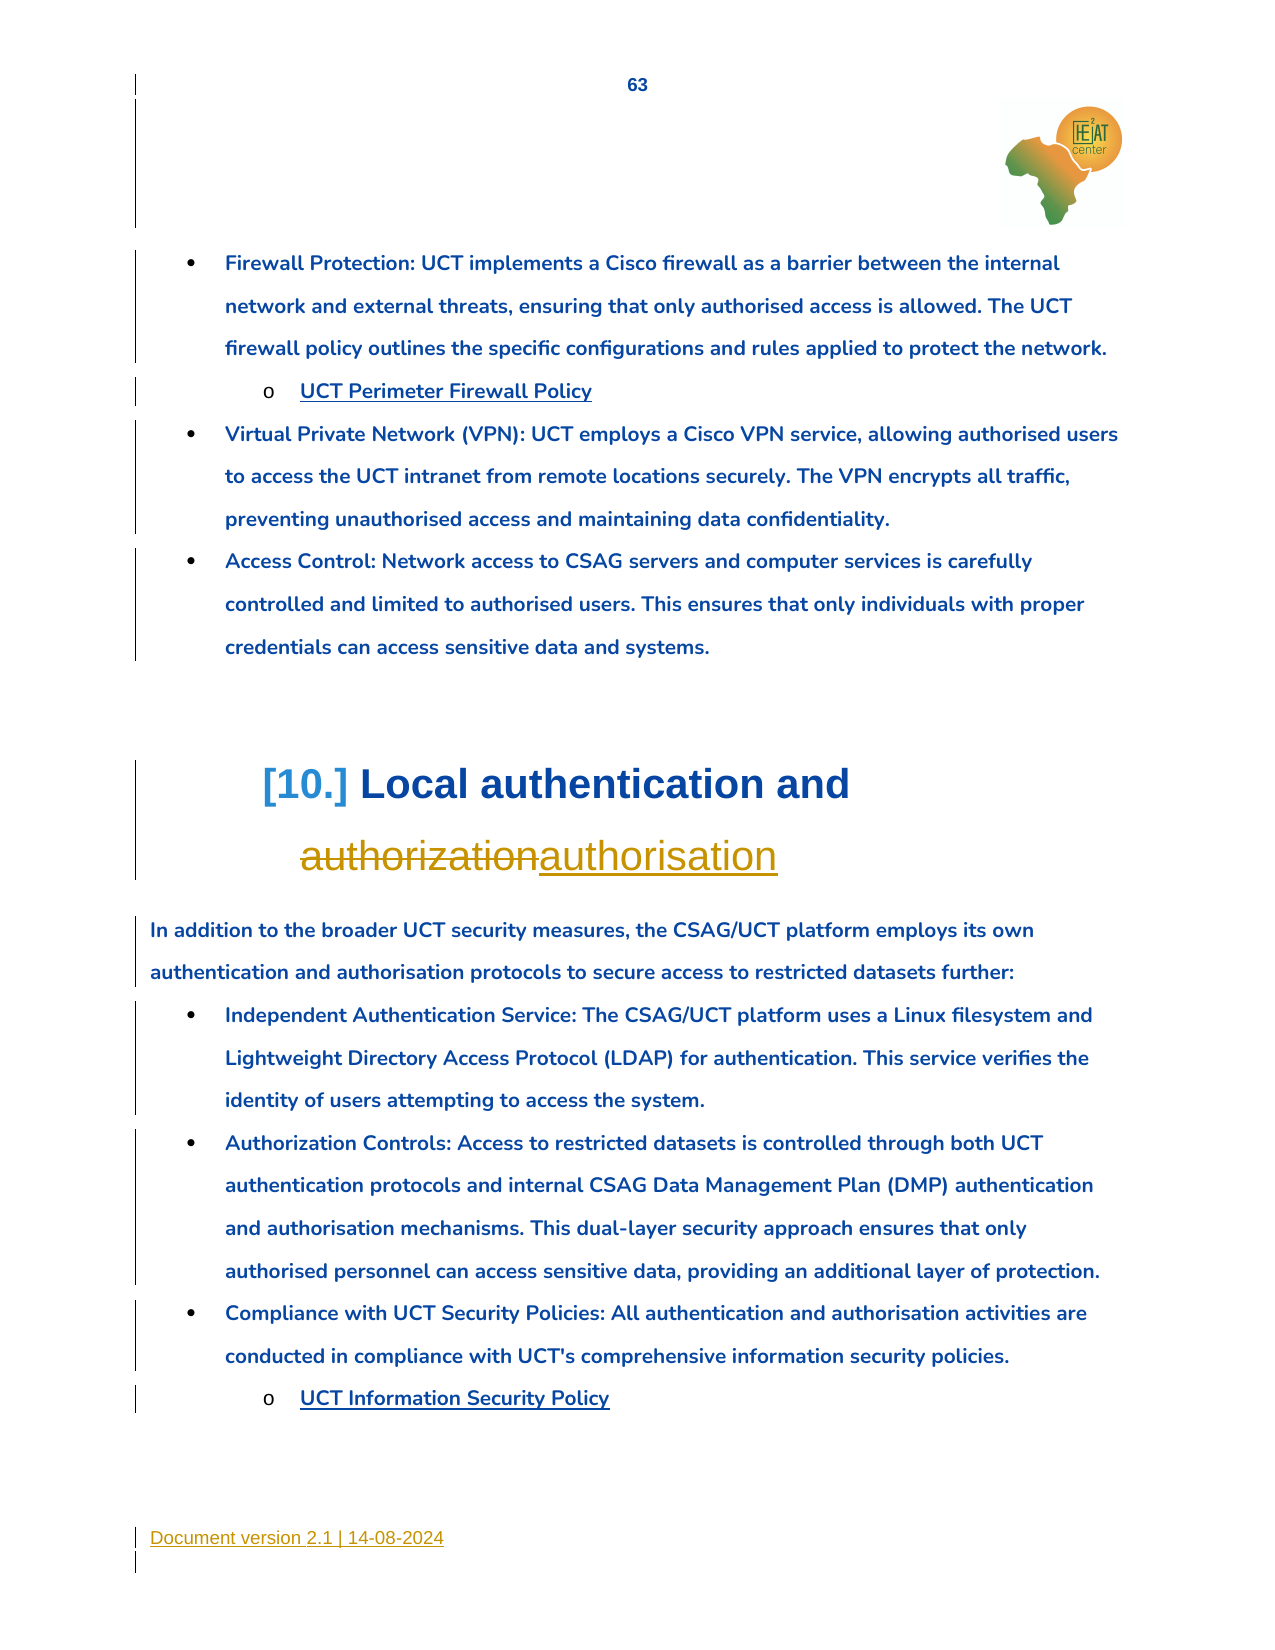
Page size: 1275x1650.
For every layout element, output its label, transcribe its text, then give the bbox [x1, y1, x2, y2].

list Authorization Controls: Access to restricted datasets is controlled through both UCT authentication protocols and internal CSAG Data Management Plan (DMP) authentication and authorisation mechanisms. This dual-layer security approach ensures that only authorised personnel can access sensitive data, providing an additional layer of protection. [187, 1129, 1125, 1285]
picture [1000, 98, 1125, 228]
list Access Control: Network access to CSAG servers and computer services is carefully controlled and limited to authorised users. This ensures that only individuals with proper credentials can access sensitive data and systems. [187, 548, 1125, 661]
list UCT Information Security Policy [262, 1385, 1125, 1413]
list Independent Authentication Service: The CSAG/UCT platform uses a Linux filesystem and Lightweight Directory Access Protocol (LDAP) for authentication. This service verifies the identity of users attempting to access the system. [187, 1001, 1125, 1115]
list UCT Perimeter Firewall Policy [262, 377, 1125, 406]
list Firewall Protection: UCT implements a Cisco firewall as a barrier between the internal network and external threats, ensuring that only authorised access is allowed. The UCT firewall policy outlines the specific configurations and rules applied to protect the network. [187, 249, 1125, 363]
text In addition to the broader UCT security measures, the CSAG/UCT platform employs its own authentication and authorisation protocols to secure access to restricted datasets further: [150, 916, 1125, 987]
list Virtual Private Network (VPN): UCT employs a Cisco VPN service, allowing authorised users to access the UCT intranet from remote locations securely. The VPN encrypts all traffic, preventing unauthorised access and maintaining data confidentiality. [187, 420, 1125, 534]
list Compliance with UCT Security Policies: All authentication and authorisation activities are conducted in compliance with UCT's comprehensive information security policies. [187, 1299, 1125, 1371]
subtitle Local authentication and [262, 760, 1125, 880]
